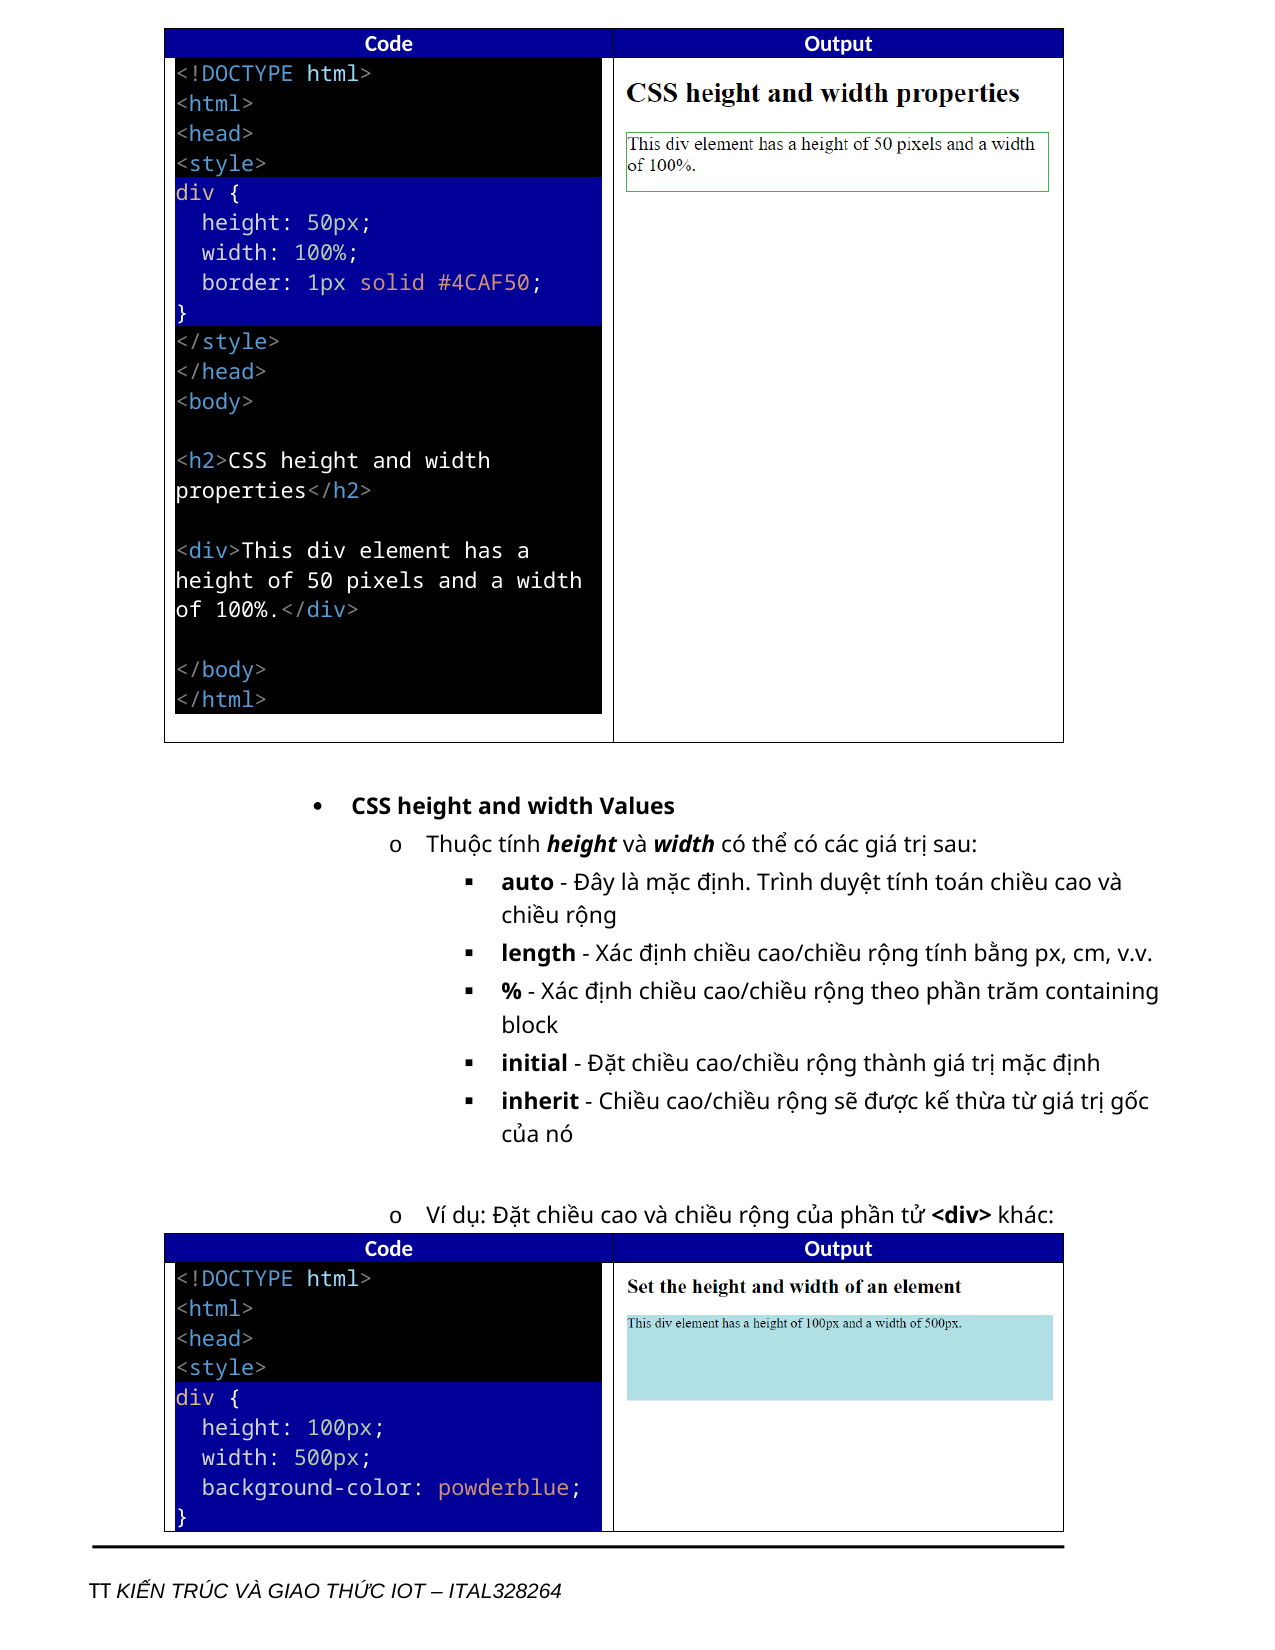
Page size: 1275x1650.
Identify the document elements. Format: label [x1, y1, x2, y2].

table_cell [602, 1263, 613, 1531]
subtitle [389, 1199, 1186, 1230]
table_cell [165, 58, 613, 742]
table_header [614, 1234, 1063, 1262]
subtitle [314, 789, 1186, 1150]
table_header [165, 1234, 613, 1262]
picture [625, 58, 1052, 264]
picture [625, 1263, 1060, 1505]
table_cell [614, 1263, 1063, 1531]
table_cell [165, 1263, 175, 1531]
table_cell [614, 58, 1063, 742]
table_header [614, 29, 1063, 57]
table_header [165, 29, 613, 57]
